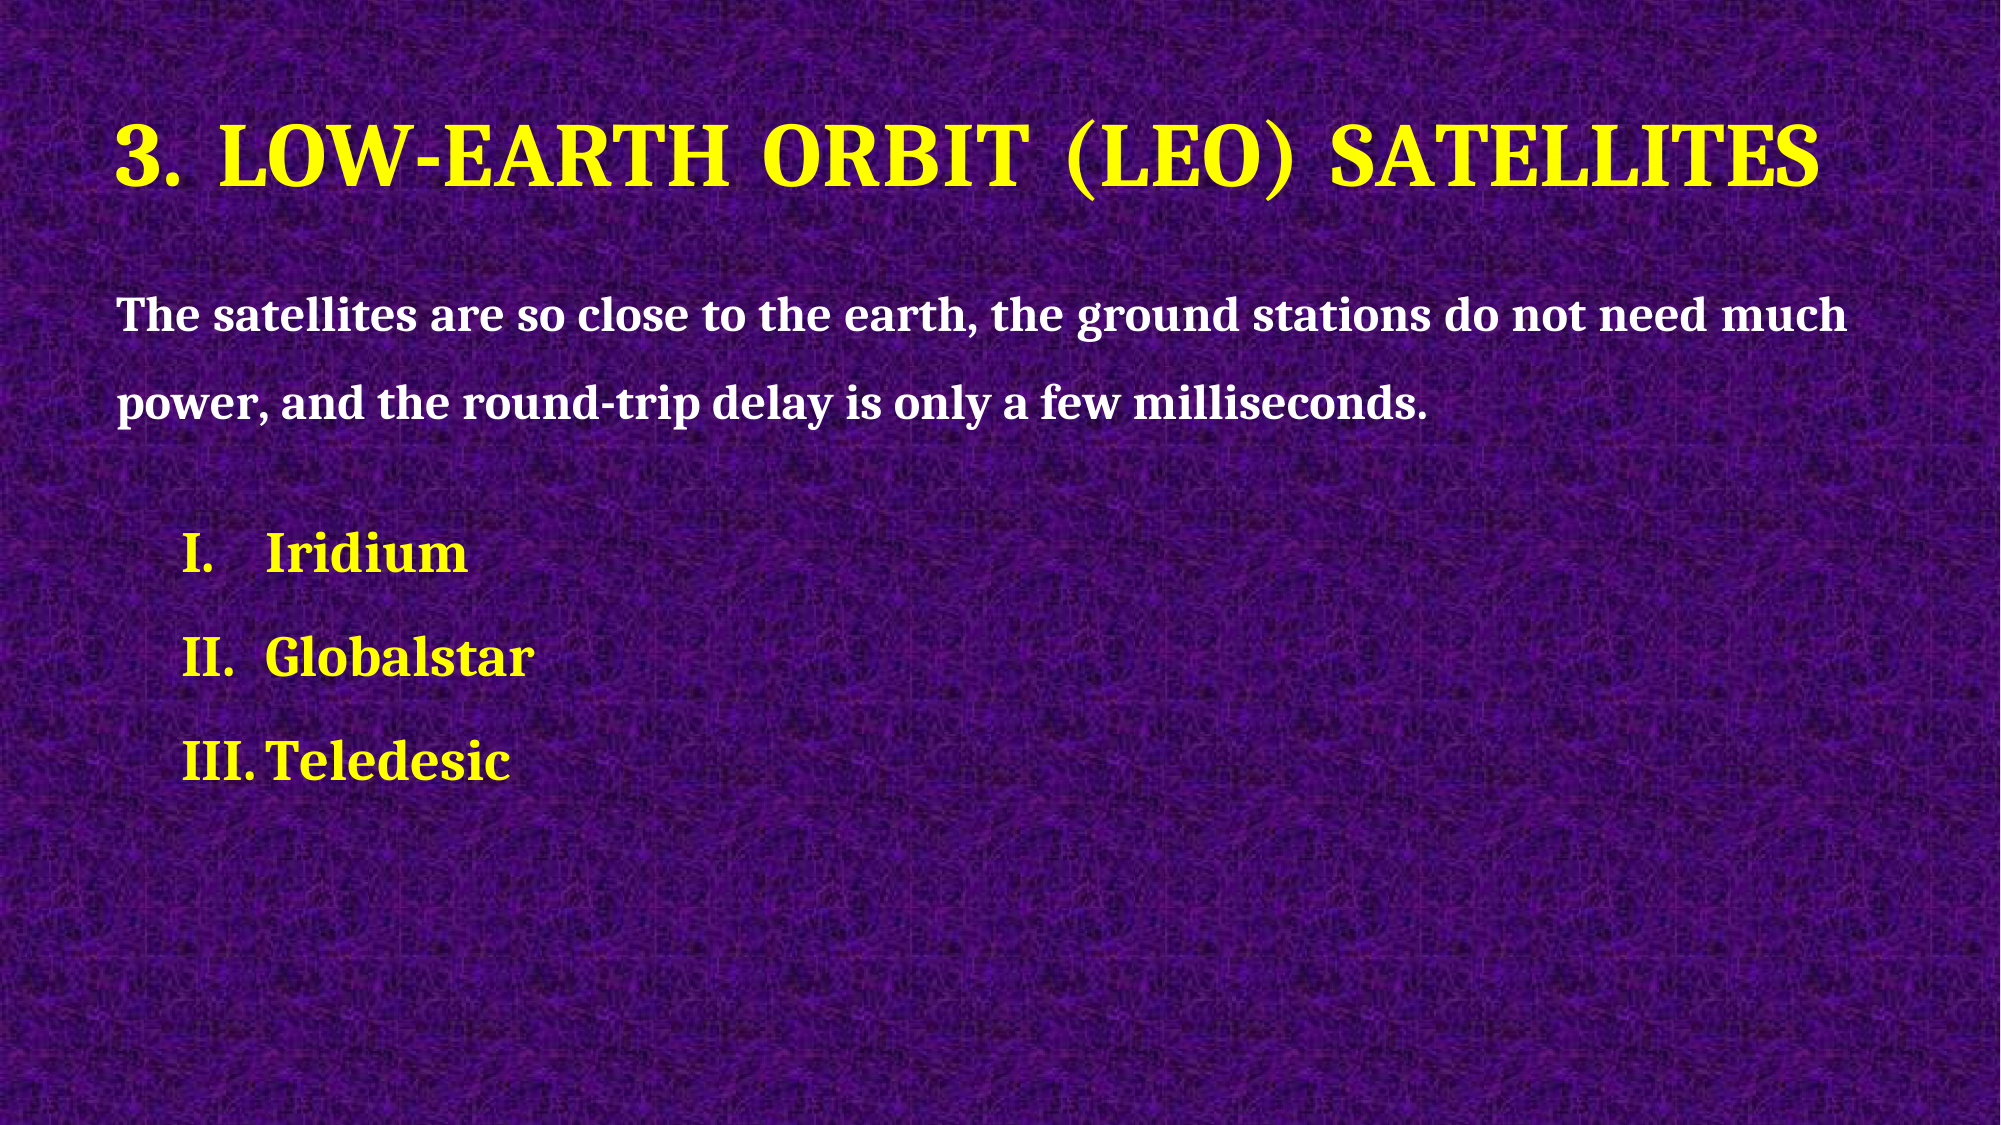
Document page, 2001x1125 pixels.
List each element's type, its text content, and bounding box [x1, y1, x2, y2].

list Teledesic [181, 728, 1914, 795]
picture [0, 0, 2001, 1125]
list Iridium [181, 520, 1914, 587]
subtitle LOW-EARTH ORBIT (LEO) SATELLITES [116, 104, 1914, 209]
text The satellites are so close to the earth, the ground stations do not need much power, and the round-trip delay is only a few milliseconds. [116, 287, 1914, 432]
list Globalstar [181, 624, 1914, 691]
